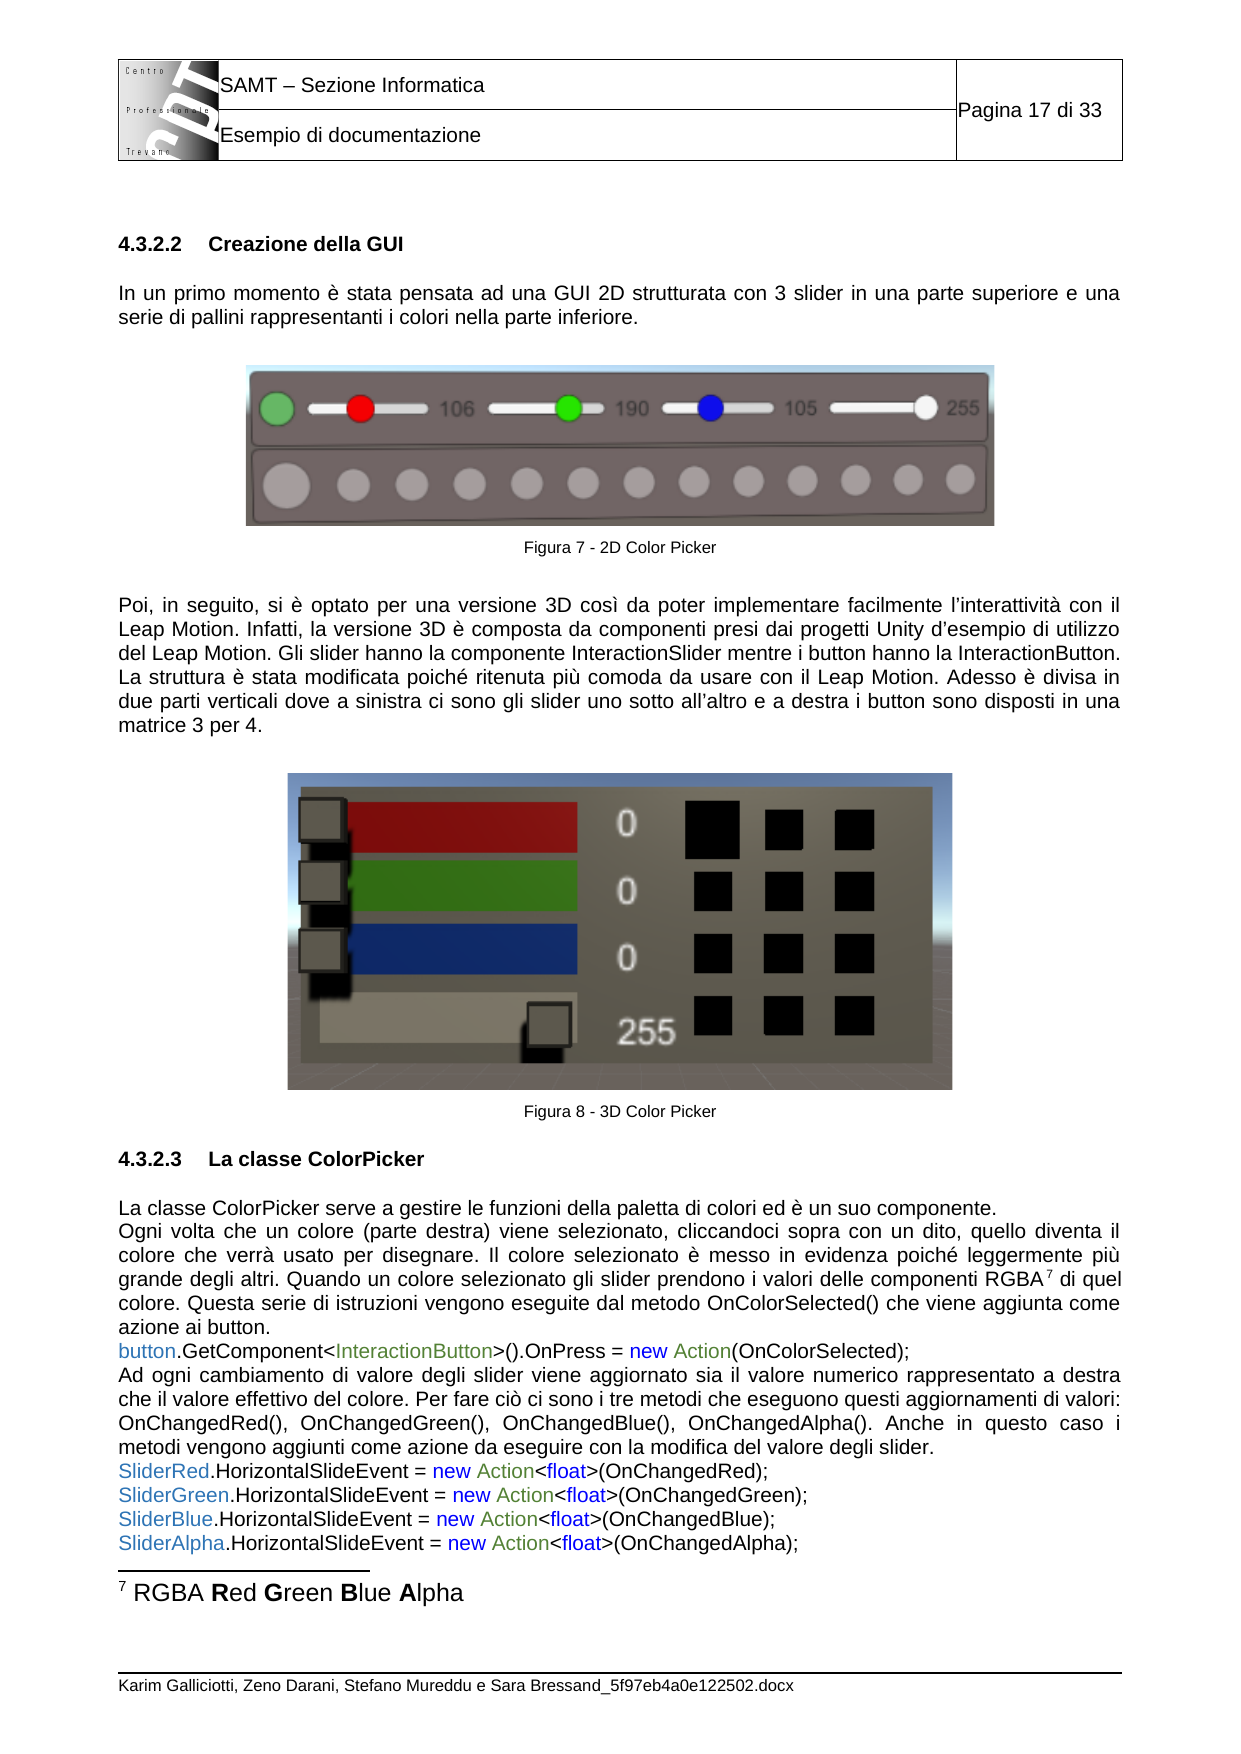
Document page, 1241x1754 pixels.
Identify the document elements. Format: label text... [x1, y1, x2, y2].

picture [287, 773, 953, 1090]
text SliderAlpha.HorizontalSlideEvent = new Action<float>(OnChangedAlpha); [118, 1531, 1122, 1555]
text button.GetComponent<InteractionButton>().OnPress = new Action(OnColorSelected); [118, 1339, 1122, 1363]
text Poi, in seguito, si è optato per una versione 3D così da poter implementare facilmente l’interattività con il Leap Motion. Infatti, la versione 3D è composta da componenti presi dai progetti Unity d’esempio di utilizzo del Leap Motion. Gli slider hanno la componente InteractionSlider mentre i button hanno la InteractionButton. La struttura è stata modificata poiché ritenuta più comoda da usare con il Leap Motion. Adesso è divisa in due parti verticali dove a sinistra ci sono gli slider uno sotto all’altro e a destra i button sono disposti in una matrice 3 per 4. [118, 593, 1122, 737]
text In un primo momento è stata pensata ad una GUI 2D strutturata con 3 slider in una parte superiore e una serie di pallini rappresentanti i colori nella parte inferiore. [118, 281, 1122, 329]
picture [118, 60, 219, 160]
subtitle Creazione della GUI [118, 232, 1122, 256]
text SliderRed.HorizontalSlideEvent = new Action<float>(OnChangedRed); [118, 1459, 1122, 1483]
text Figura 7 - 2D Color Picker [118, 538, 1122, 557]
text La classe ColorPicker serve a gestire le funzioni della paletta di colori ed è un suo componente. [118, 1195, 1122, 1219]
subtitle La classe ColorPicker [118, 1146, 1122, 1170]
picture [245, 365, 995, 526]
text SliderGreen.HorizontalSlideEvent = new Action<float>(OnChangedGreen); [118, 1483, 1122, 1507]
text Ogni volta che un colore (parte destra) viene selezionato, cliccandoci sopra con un dito, quello diventa il colore che verrà usato per disegnare. Il colore selezionato è messo in evidenza poiché leggermente più grande degli altri. Quando un colore selezionato gli slider prendono i valori delle componenti RGBA di quel colore. Questa serie di istruzioni vengono eseguite dal metodo OnColorSelected() che viene aggiunta come azione ai button. [118, 1219, 1122, 1339]
text Figura 8 - 3D Color Picker [118, 1102, 1122, 1121]
text Ad ogni cambiamento di valore degli slider viene aggiornato sia il valore numerico rappresentato a destra che il valore effettivo del colore. Per fare ciò ci sono i tre metodi che eseguono questi aggiornamenti di valori: OnChangedRed(), OnChangedGreen(), OnChangedBlue(), OnChangedAlpha(). Anche in questo caso i metodi vengono aggiunti come azione da eseguire con la modifica del valore degli slider. [118, 1363, 1122, 1459]
text SliderBlue.HorizontalSlideEvent = new Action<float>(OnChangedBlue); [118, 1507, 1122, 1531]
